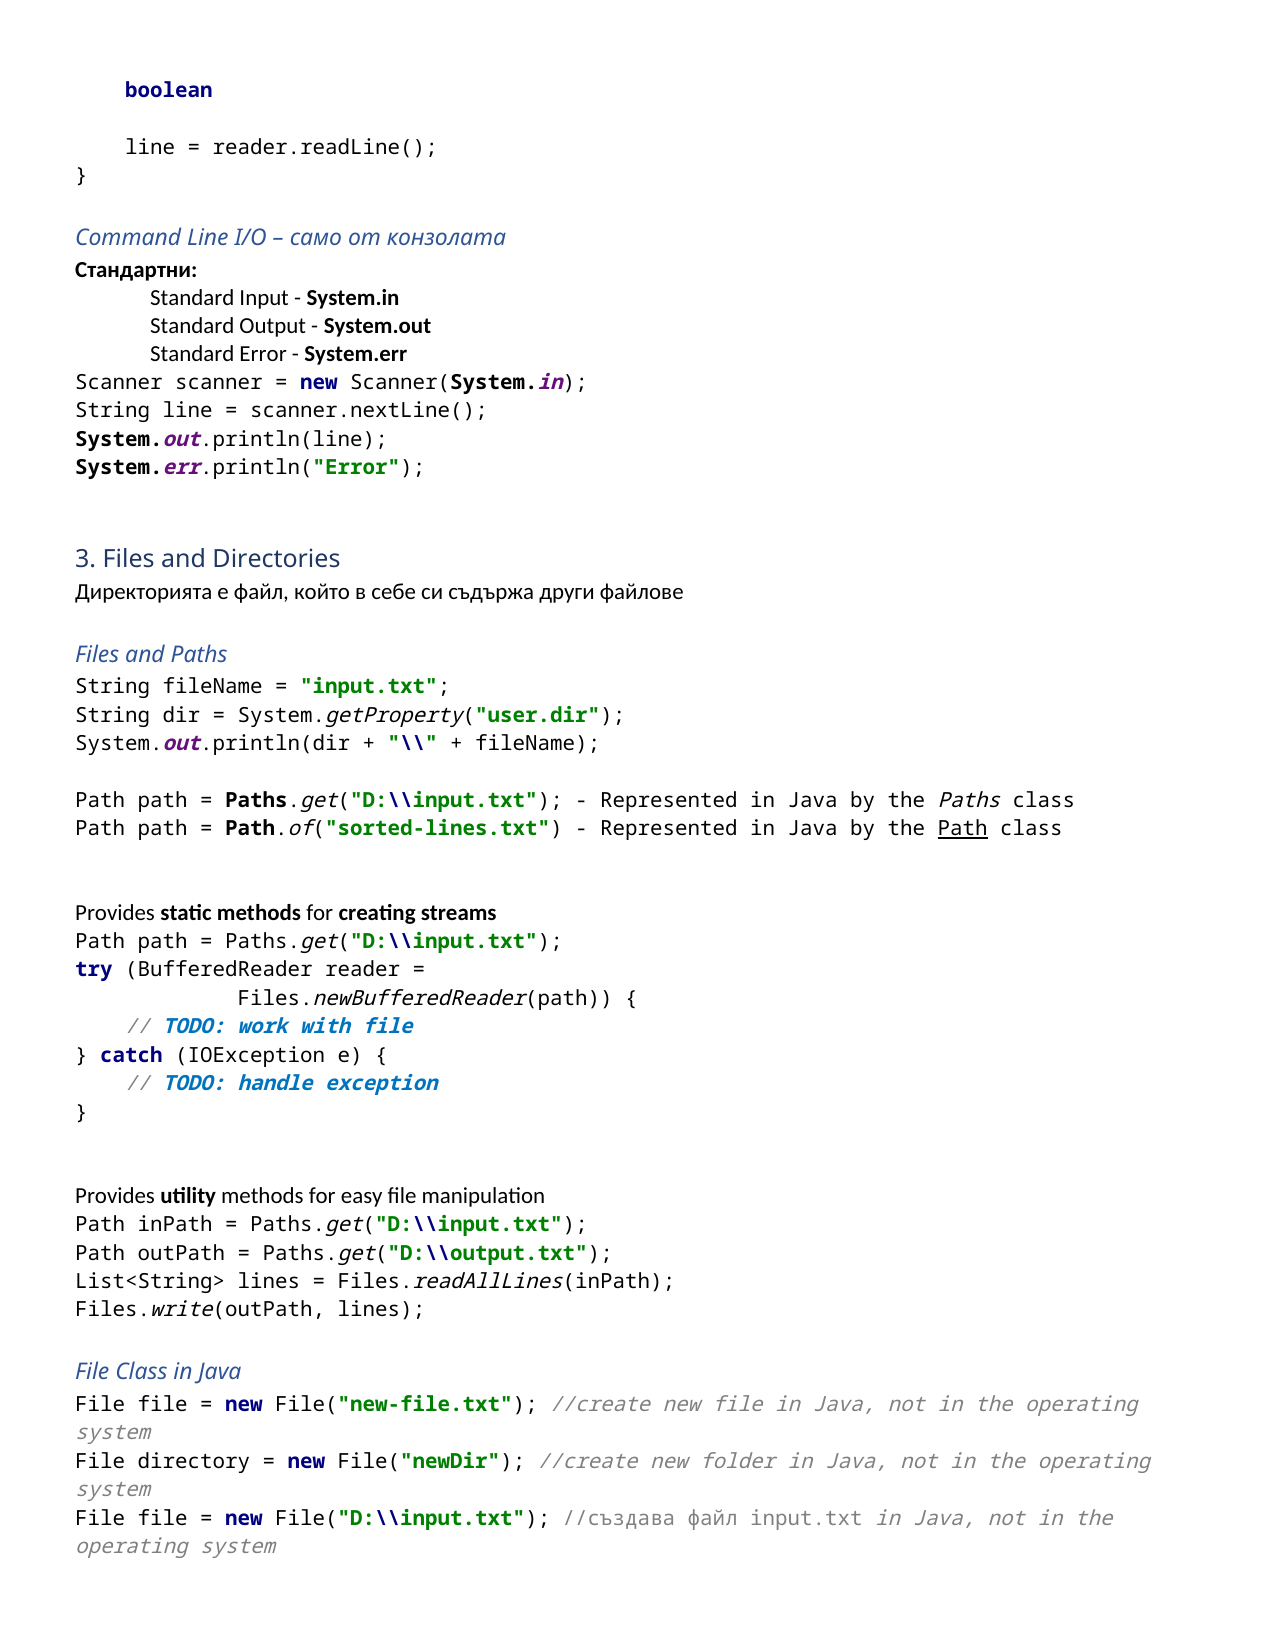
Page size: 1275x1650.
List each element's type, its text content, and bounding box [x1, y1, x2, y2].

text Provides utility methods for easy file manipulation [75, 1181, 1200, 1209]
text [75, 75, 1200, 189]
text File file = new File("new-file.txt"); //create new file in Java, not in the operating system File directory = new File("newDir"); //create new folder in Java, not in the operating system [75, 1389, 1200, 1503]
text File file = new File("D:\\input.txt"); //създава файл input.txt in Java, not in the operating system [75, 1503, 1200, 1559]
subtitle 3. Files and Directories [75, 541, 1200, 575]
text Provides static methods for creating streams [75, 898, 1200, 926]
text Standard Input - System.in [75, 283, 1200, 311]
text Scanner scanner = new Scanner(System.in); String line = scanner.nextLine(); System.out.println(line); System.err.println("Error"); [75, 367, 1200, 481]
text Path path = Paths.get("D:\\input.txt"); try (BufferedReader reader = Files.newBufferedReader(path)) { // TODO: work with file } catch (IOException e) { // TODO: handle exception } [75, 926, 1200, 1125]
text Standard Error - System.err [75, 339, 1200, 367]
text Standard Output - System.out [75, 311, 1200, 339]
text System.out.println(dir + "\\" + fileName); [75, 728, 1200, 757]
text Директорията е файл, който в себе си съдържа други файлове [75, 577, 1200, 606]
subtitle File Class in Java [75, 1355, 1200, 1386]
text Path path = Paths.get("D:\\input.txt"); - Represented in Java by the Paths class [75, 785, 1200, 813]
text Path path = Path.of("sorted-lines.txt") - Represented in Java by the Path class [75, 813, 1200, 842]
subtitle Files and Paths [75, 638, 1200, 669]
text String fileName = "input.txt"; String dir = System.getProperty("user.dir"); [75, 671, 1200, 728]
subtitle Command Line I/O – само от конзолата [75, 221, 1200, 252]
text Path inPath = Paths.get("D:\\input.txt"); Path outPath = Paths.get("D:\\output.txt"); List<String> lines = Files.readAllLines(inPath); Files.write(outPath, lines); [75, 1209, 1200, 1323]
text Стандартни: [75, 255, 1200, 283]
